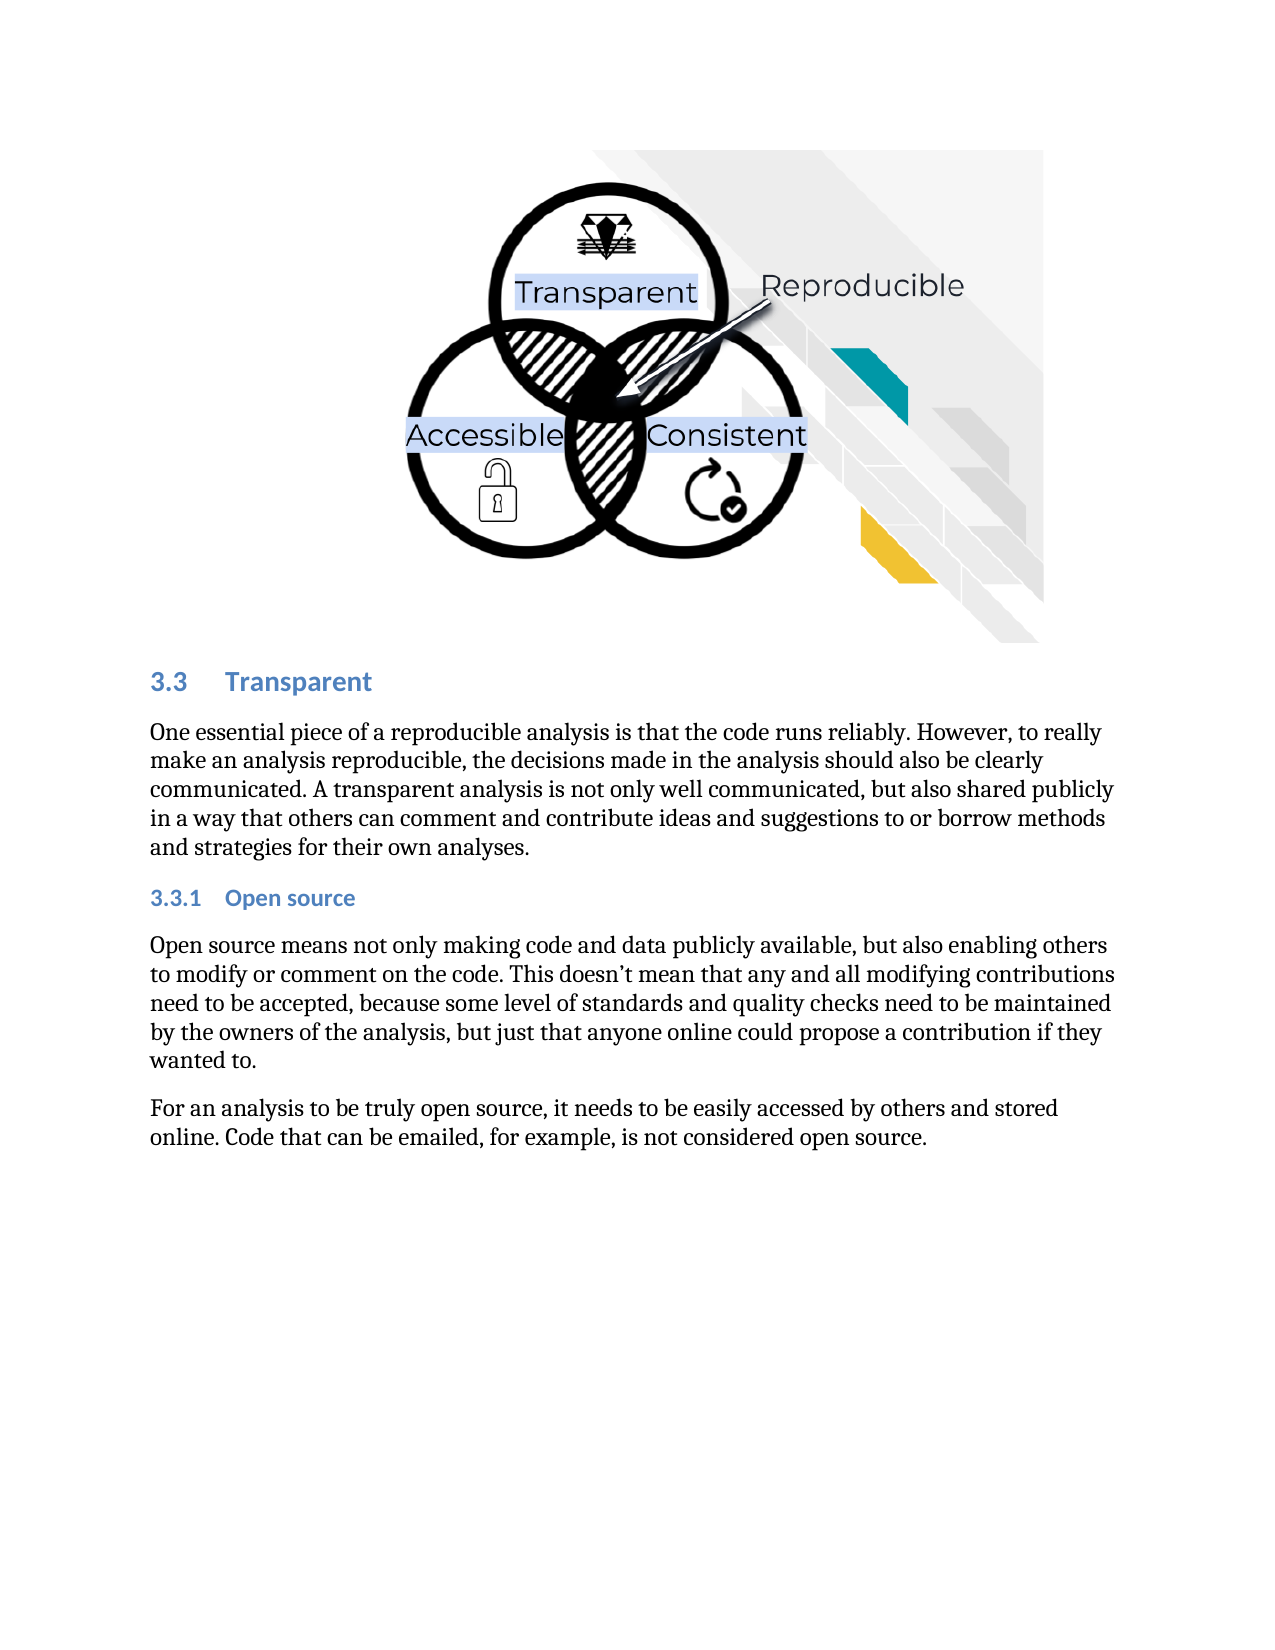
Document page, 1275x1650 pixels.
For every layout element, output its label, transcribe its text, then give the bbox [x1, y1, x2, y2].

subtitle 3.3.1 Open source [150, 882, 1125, 912]
text Open source means not only making code and data publicly available, but also enabling others to modify or comment on the code. This doesn’t mean that any and all modifying contributions need to be accepted, because some level of standards and quality checks need to be maintained by the owners of the analysis, but just that anyone online could propose a contribution if they wanted to. [150, 931, 1125, 1075]
picture [168, 150, 1044, 643]
text For an analysis to be truly open source, it needs to be easily accessed by others and stored online. Code that can be emailed, for example, is not considered open source. [150, 1094, 1125, 1151]
subtitle 3.3 Transparent [150, 663, 1125, 699]
text One essential piece of a reproducible analysis is that the code runs reliably. However, to really make an analysis reproducible, the decisions made in the analysis should also be clearly communicated. A transparent analysis is not only well communicated, but also shared publicly in a way that others can comment and contribute ideas and suggestions to or borrow methods and strategies for their own analyses. [150, 717, 1125, 861]
